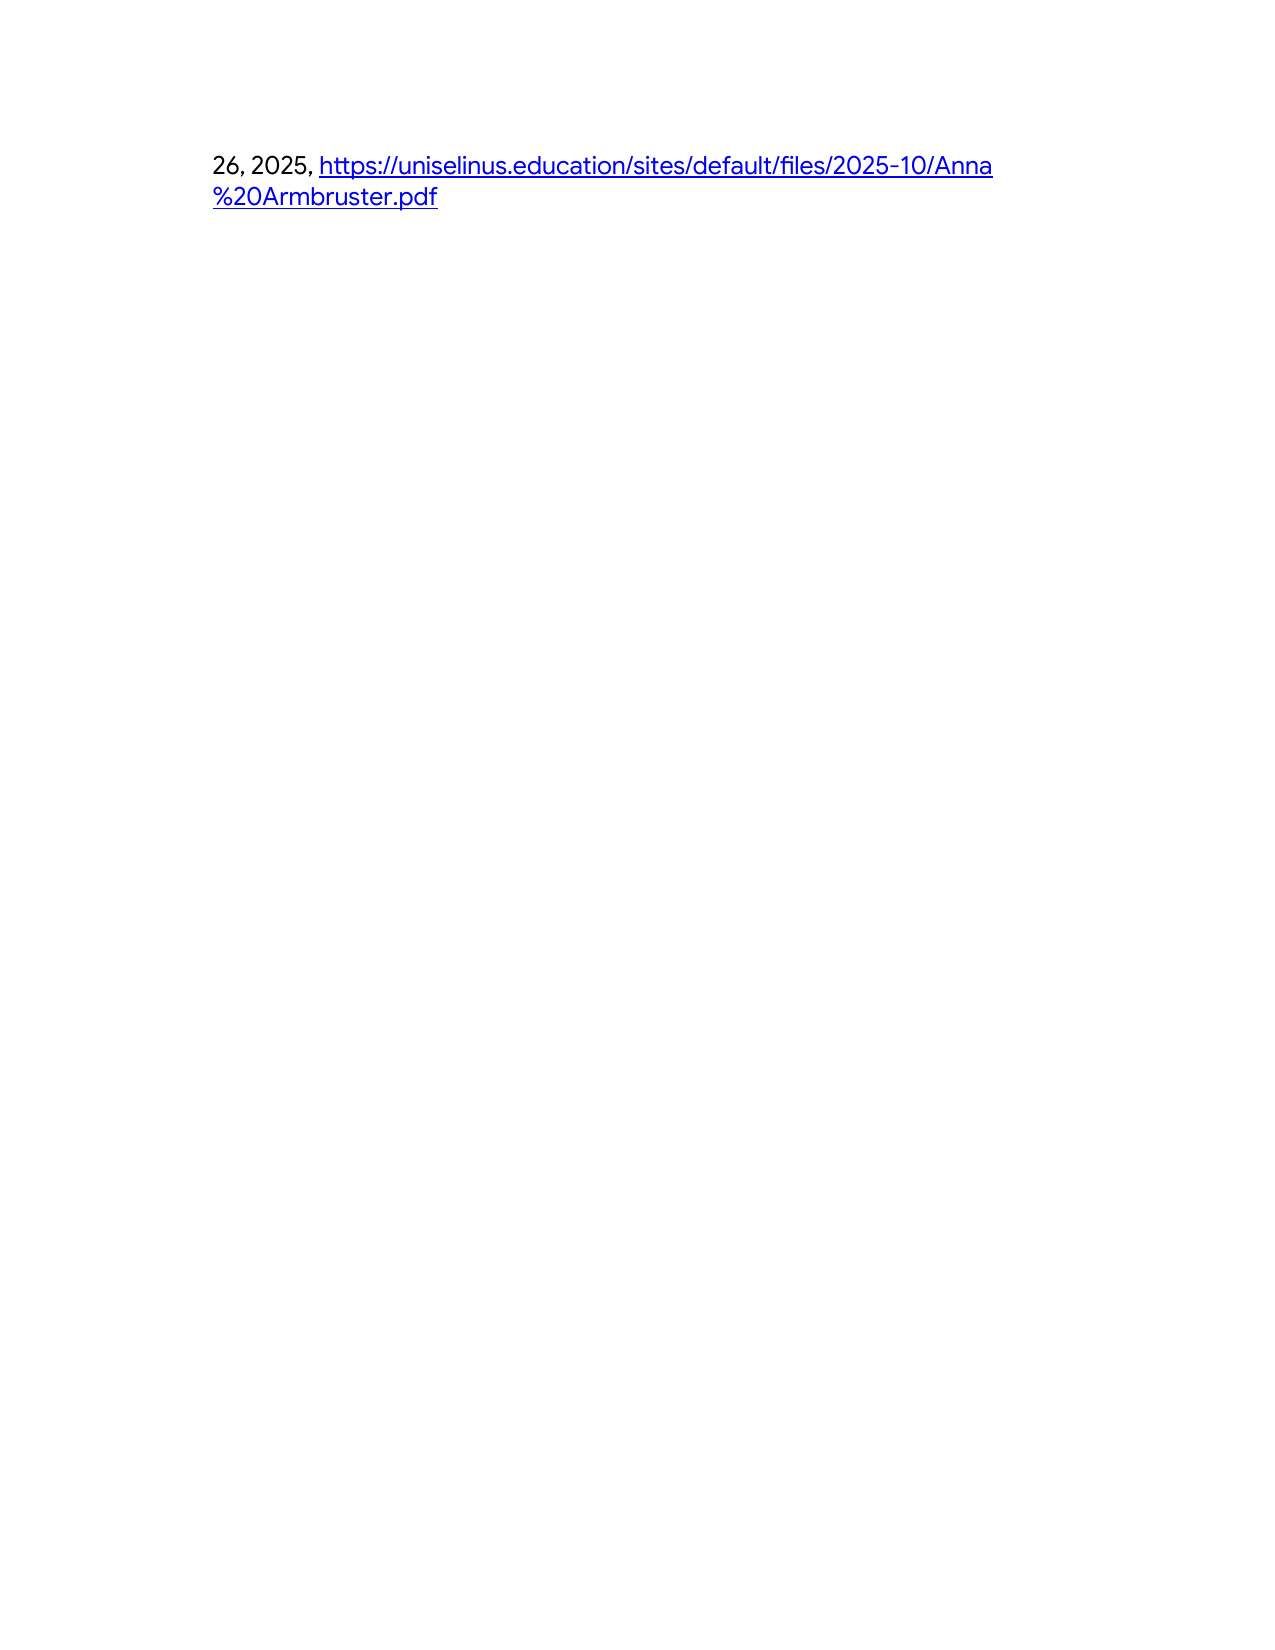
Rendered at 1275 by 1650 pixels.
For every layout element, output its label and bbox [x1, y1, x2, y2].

list [175, 150, 1125, 213]
